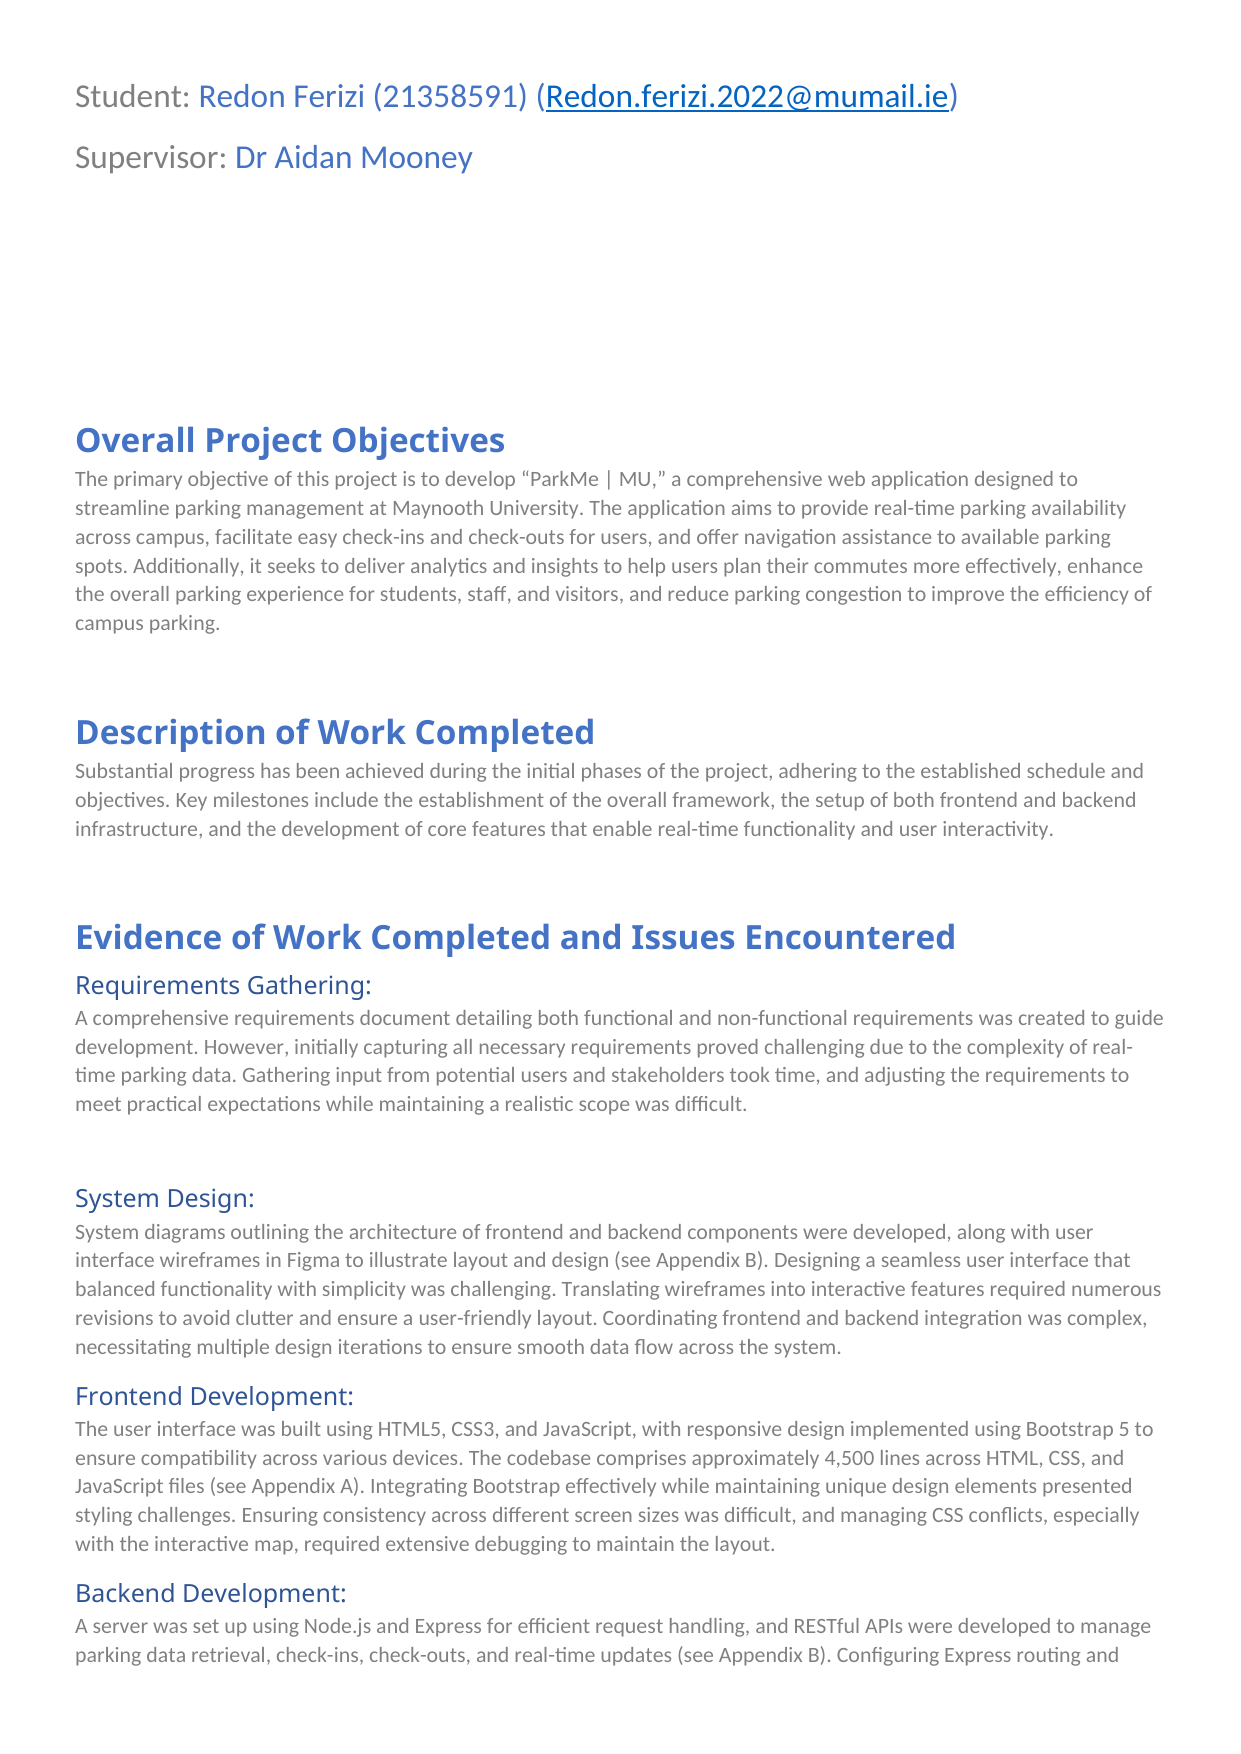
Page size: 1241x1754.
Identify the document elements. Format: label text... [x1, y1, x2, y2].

text System diagrams outlining the architecture of frontend and backend components were developed, along with user interface wireframes in Figma to illustrate layout and design (see Appendix B). Designing a seamless user interface that balanced functionality with simplicity was challenging. Translating wireframes into interactive features required numerous revisions to avoid clutter and ensure a user-friendly layout. Coordinating frontend and backend integration was complex, necessitating multiple design iterations to ensure smooth data flow across the system. [75, 1218, 1165, 1359]
subtitle Requirements Gathering: [75, 967, 1165, 1001]
text Student: Redon Ferizi (21358591) (Redon.ferizi.2022@mumail.ie) [75, 75, 1165, 116]
subtitle Description of Work Completed [75, 708, 1165, 754]
subtitle Frontend Development: [75, 1378, 1165, 1412]
text The user interface was built using HTML5, CSS3, and JavaScript, with responsive design implemented using Bootstrap 5 to ensure compatibility across various devices. The codebase comprises approximately 4,500 lines across HTML, CSS, and JavaScript files (see Appendix A). Integrating Bootstrap effectively while maintaining unique design elements presented styling challenges. Ensuring consistency across different screen sizes was difficult, and managing CSS conflicts, especially with the interactive map, required extensive debugging to maintain the layout. [75, 1415, 1165, 1557]
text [75, 1612, 1165, 1668]
text Substantial progress has been achieved during the initial phases of the project, adhering to the established schedule and objectives. Key milestones include the establishment of the overall framework, the setup of both frontend and backend infrastructure, and the development of core features that enable real-time functionality and user interactivity. [75, 757, 1165, 842]
text The primary objective of this project is to develop “ParkMe | MU,” a comprehensive web application designed to streamline parking management at Maynooth University. The application aims to provide real-time parking availability across campus, facilitate easy check-ins and check-outs for users, and offer navigation assistance to available parking spots. Additionally, it seeks to deliver analytics and insights to help users plan their commutes more effectively, enhance the overall parking experience for students, staff, and visitors, and reduce parking congestion to improve the efficiency of campus parking. [75, 466, 1165, 636]
text A comprehensive requirements document detailing both functional and non-functional requirements was created to guide development. However, initially capturing all necessary requirements proved challenging due to the complexity of real-time parking data. Gathering input from potential users and stakeholders took time, and adjusting the requirements to meet practical expectations while maintaining a realistic scope was difficult. [75, 1004, 1165, 1117]
subtitle System Design: [75, 1181, 1165, 1215]
text Supervisor: Dr Aidan Mooney [75, 136, 1165, 176]
subtitle Overall Project Objectives [75, 417, 1165, 462]
subtitle Backend Development: [75, 1576, 1165, 1609]
subtitle Evidence of Work Completed and Issues Encountered [75, 914, 1165, 959]
